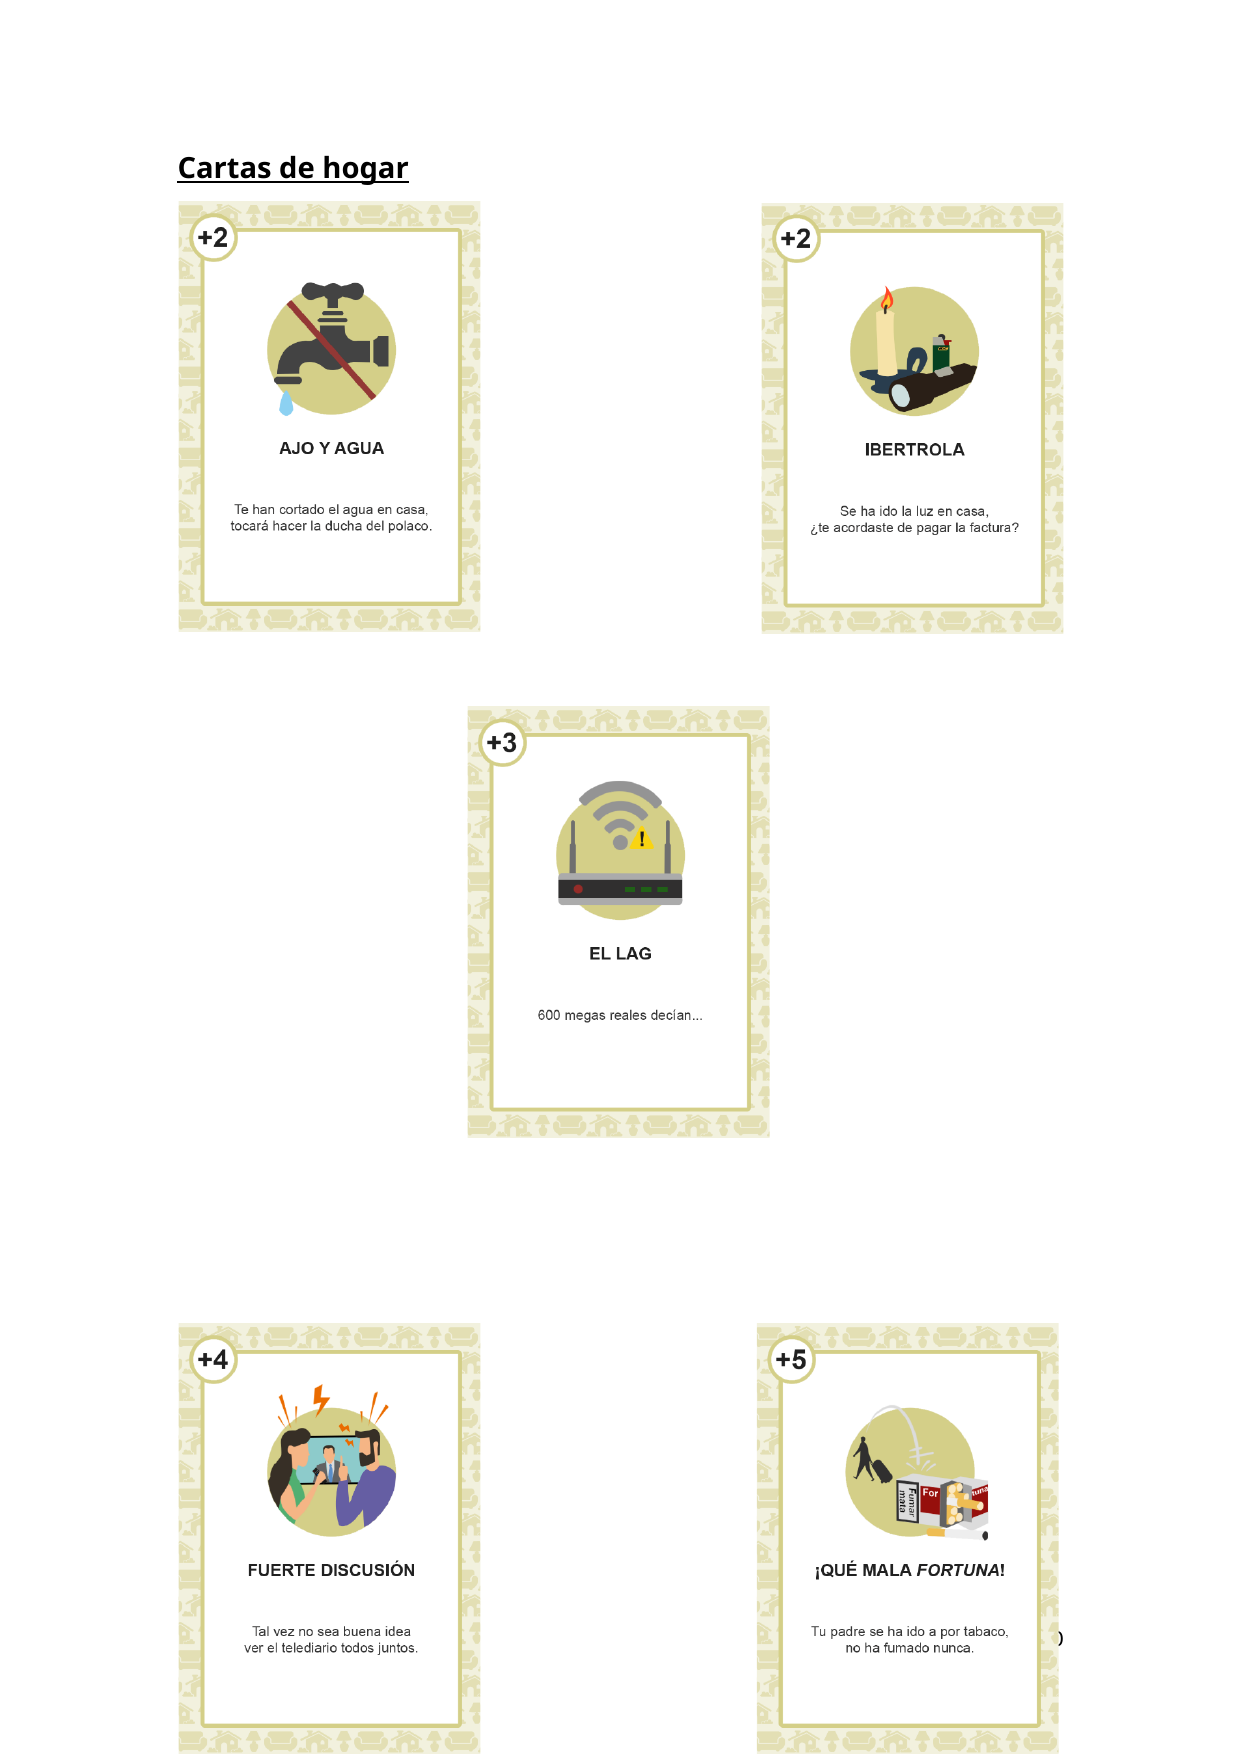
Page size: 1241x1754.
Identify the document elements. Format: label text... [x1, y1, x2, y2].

picture [177, 1323, 481, 1752]
picture [755, 1323, 1059, 1752]
picture [466, 706, 770, 1135]
subtitle Cartas de hogar [177, 148, 1063, 187]
picture [760, 203, 1064, 632]
picture [177, 201, 481, 630]
